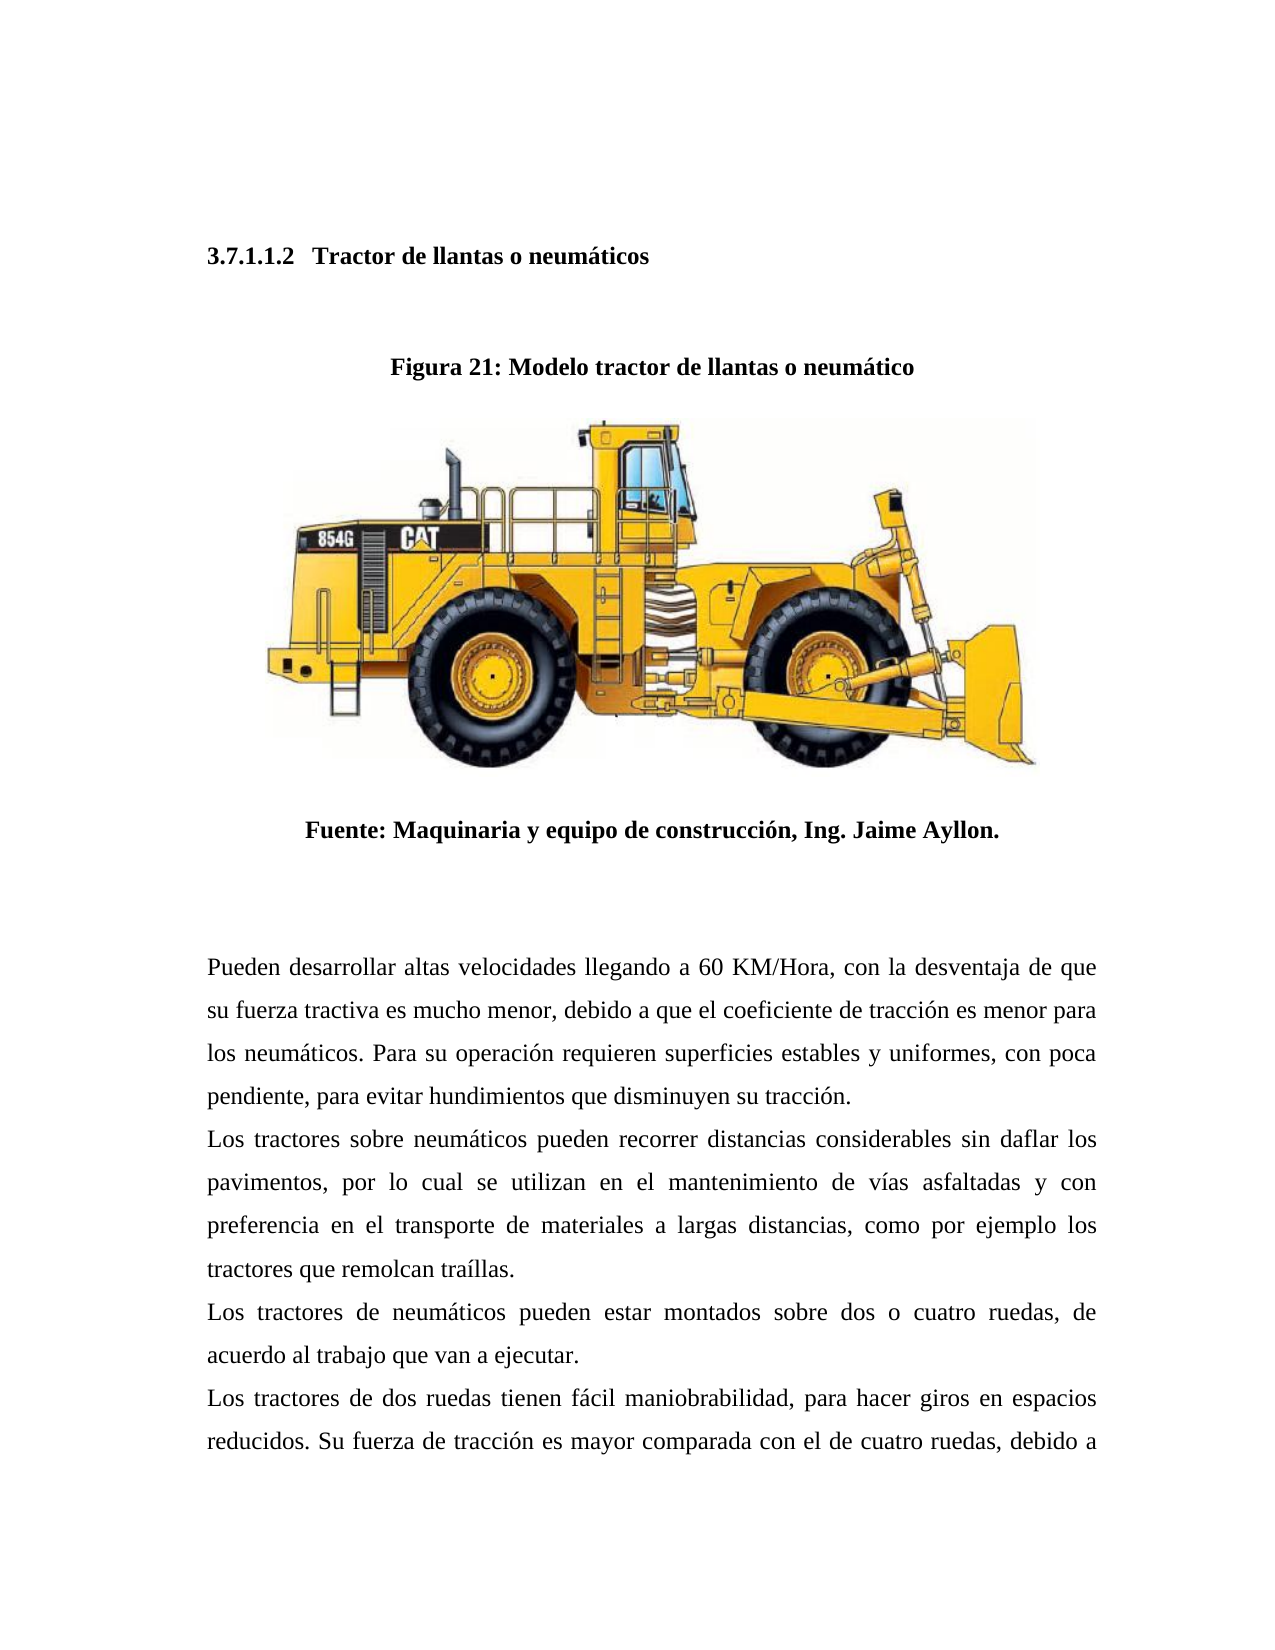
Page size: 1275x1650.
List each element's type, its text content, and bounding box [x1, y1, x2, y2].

text Los tractores sobre neumáticos pueden recorrer distancias considerables sin daflar los pavimentos, por lo cual se utilizan en el mantenimiento de vías asfaltadas y con preferencia en el transporte de materiales a largas distancias, como por ejemplo los tractores que remolcan traíllas. [207, 1124, 1098, 1282]
text Figura 21: Modelo tractor de llantas o neumático [207, 352, 1098, 381]
text Pueden desarrollar altas velocidades llegando a 60 KM/Hora, con la desventaja de que su fuerza tractiva es mucho menor, debido a que el coeficiente de tracción es menor para los neumáticos. Para su operación requieren superficies estables y uniformes, con poca pendiente, para evitar hundimientos que disminuyen su tracción. [207, 952, 1098, 1110]
text Fuente: Maquinaria y equipo de construcción, Ing. Jaime Ayllon. [207, 816, 1098, 844]
picture [264, 418, 1040, 777]
text Los tractores de neumáticos pueden estar montados sobre dos o cuatro ruedas, de acuerdo al trabajo que van a ejecutar. [207, 1297, 1098, 1369]
subtitle Tractor de llantas o neumáticos [207, 241, 1098, 270]
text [207, 1383, 1098, 1455]
